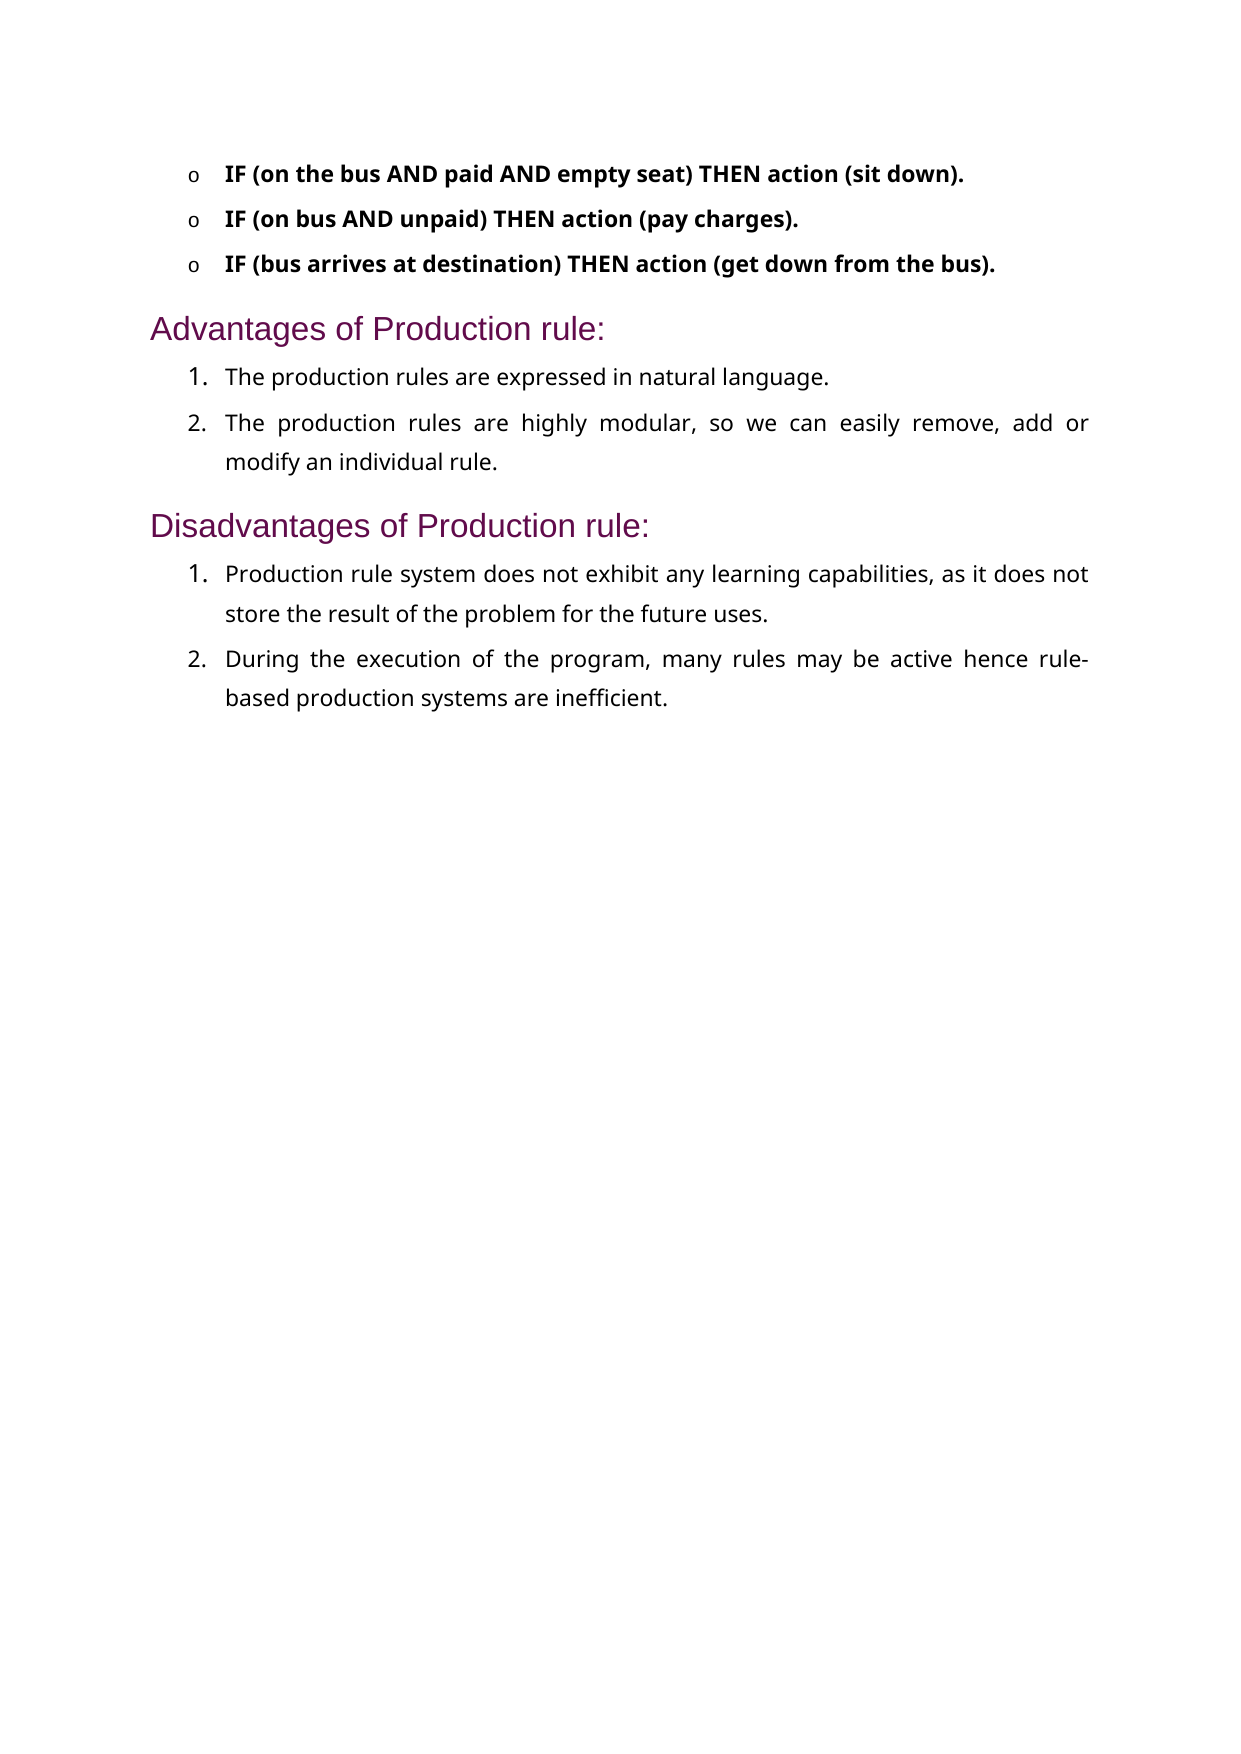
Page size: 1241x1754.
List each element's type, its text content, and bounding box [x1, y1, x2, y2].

list During the execution of the program, many rules may be active hence rule-based production systems are inefficient. [187, 635, 1090, 713]
list Production rule system does not exhibit any learning capabilities, as it does not store the result of the problem for the future uses. [187, 551, 1090, 629]
subtitle Advantages of Production rule: [150, 309, 1090, 347]
list IF (on bus AND unpaid) THEN action (pay charges). [187, 195, 1090, 234]
subtitle Disadvantages of Production rule: [150, 506, 1090, 544]
list IF (on the bus AND paid AND empty seat) THEN action (sit down). [187, 150, 1090, 189]
list The production rules are expressed in natural language. [187, 353, 1090, 393]
list The production rules are highly modular, so we can easily remove, add or modify an individual rule. [187, 399, 1090, 477]
list IF (bus arrives at destination) THEN action (get down from the bus). [187, 241, 1090, 280]
